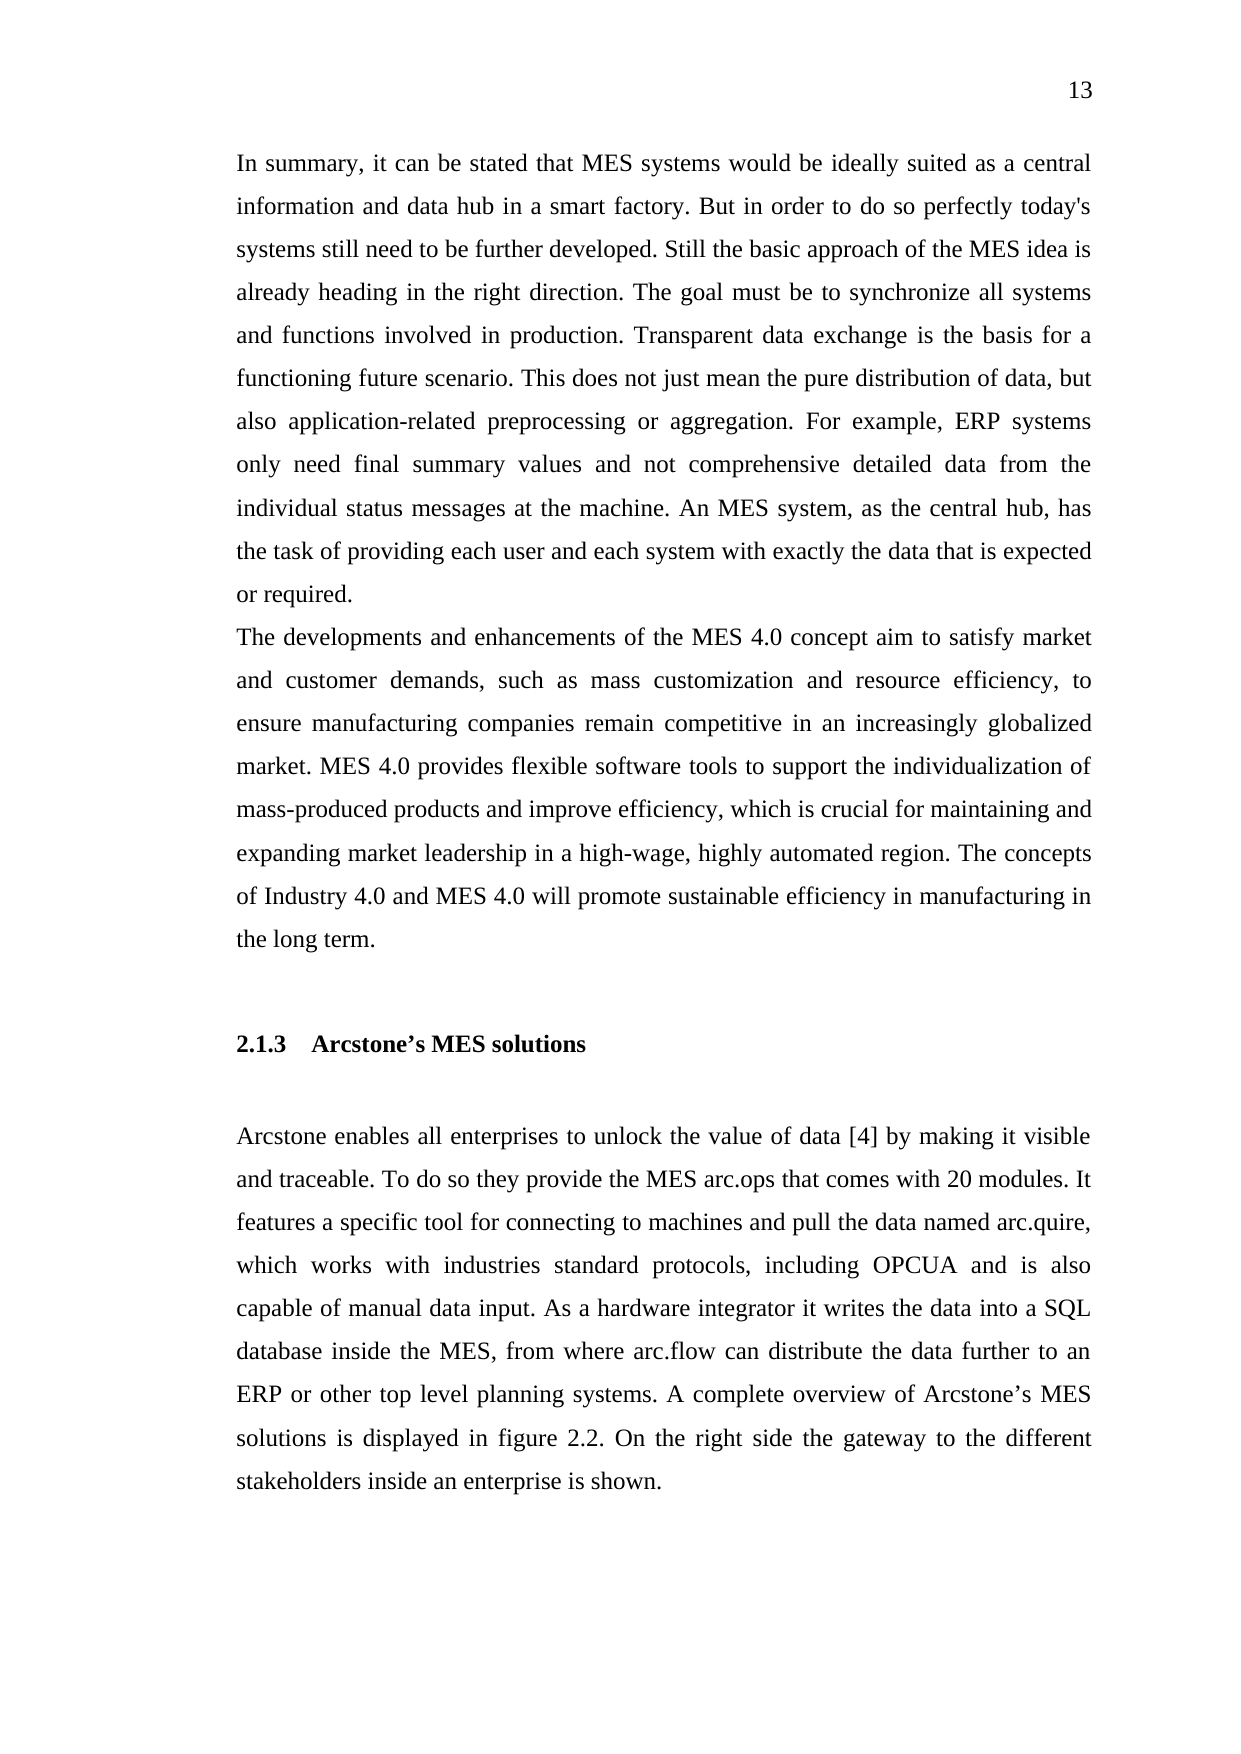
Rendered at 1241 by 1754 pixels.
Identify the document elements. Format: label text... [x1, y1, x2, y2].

subtitle Arcstone’s MES solutions [236, 1029, 1092, 1058]
text The developments and enhancements of the MES 4.0 concept aim to satisfy market and customer demands, such as mass customization and resource efficiency, to ensure manufacturing companies remain competitive in an increasingly globalized market. MES 4.0 provides flexible software tools to support the individualization of mass-produced products and improve efficiency, which is crucial for maintaining and expanding market leadership in a high-wage, highly automated region. The concepts of Industry 4.0 and MES 4.0 will promote sustainable efficiency in manufacturing in the long term. [236, 622, 1092, 953]
text Arcstone enables all enterprises to unlock the value of data [4] by making it visible and traceable. To do so they provide the MES arc.ops that comes with 20 modules. It features a specific tool for connecting to machines and pull the data named arc.quire, which works with industries standard protocols, including OPCUA and is also capable of manual data input. As a hardware integrator it writes the data into a SQL database inside the MES, from where arc.flow can distribute the data further to an ERP or other top level planning systems. A complete overview of Arcstone’s MES solutions is displayed in figure 2.2. On the right side the gateway to the different stakeholders inside an enterprise is shown. [236, 1121, 1092, 1494]
text In summary, it can be stated that MES systems would be ideally suited as a central information and data hub in a smart factory. But in order to do so perfectly today's systems still need to be further developed. Still the basic approach of the MES idea is already heading in the right direction. The goal must be to synchronize all systems and functions involved in production. Transparent data exchange is the basis for a functioning future scenario. This does not just mean the pure distribution of data, but also application-related preprocessing or aggregation. For example, ERP systems only need final summary values and not comprehensive detailed data from the individual status messages at the machine. An MES system, as the central hub, has the task of providing each user and each system with exactly the data that is expected or required. [236, 148, 1092, 608]
